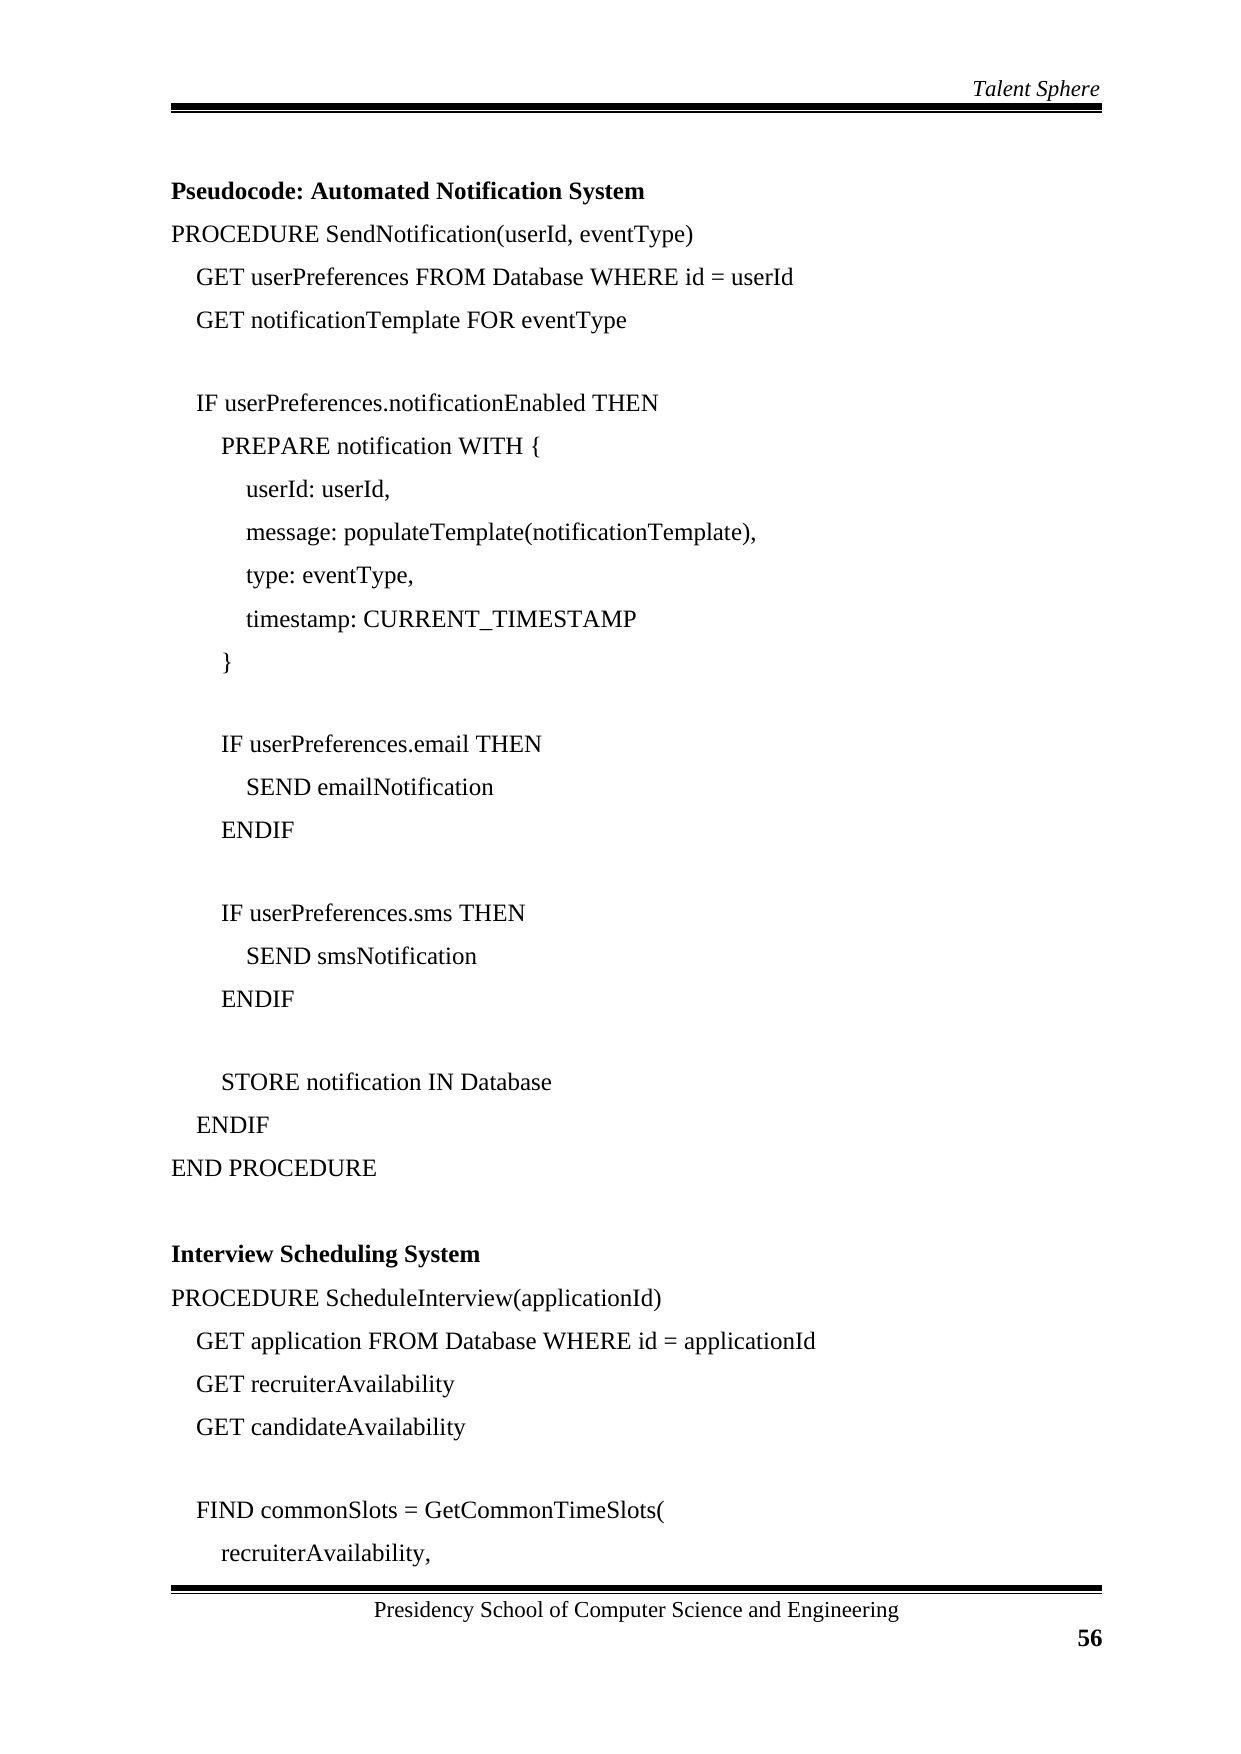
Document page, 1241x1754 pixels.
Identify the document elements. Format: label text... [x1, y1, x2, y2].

text recruiterAvailability, [171, 1538, 1102, 1567]
text GET candidateAvailability [171, 1412, 1102, 1441]
text ENDIF [171, 984, 1102, 1013]
text Interview Scheduling System [171, 1239, 1102, 1268]
text SEND smsNotification [171, 941, 1102, 970]
text ENDIF [171, 816, 1102, 844]
text IF userPreferences.notificationEnabled THEN [171, 388, 1102, 417]
text STORE notification IN Database [171, 1067, 1102, 1096]
text GET recruiterAvailability [171, 1369, 1102, 1398]
text type: eventType, [171, 561, 1102, 589]
text ENDIF [171, 1110, 1102, 1139]
text timestamp: CURRENT_TIMESTAMP [171, 604, 1102, 632]
text GET application FROM Database WHERE id = applicationId [171, 1326, 1102, 1354]
text END PROCEDURE [171, 1153, 1102, 1182]
text PROCEDURE SendNotification(userId, eventType) [171, 219, 1102, 248]
text Pseudocode: Automated Notification System [171, 176, 1102, 205]
text PREPARE notification WITH { [171, 431, 1102, 460]
text userId: userId, [171, 474, 1102, 503]
text GET notificationTemplate FOR eventType [171, 305, 1102, 334]
text IF userPreferences.sms THEN [171, 898, 1102, 927]
text message: populateTemplate(notificationTemplate), [171, 517, 1102, 546]
text GET userPreferences FROM Database WHERE id = userId [171, 262, 1102, 291]
text IF userPreferences.email THEN [171, 729, 1102, 758]
text } [171, 647, 1102, 676]
text SEND emailNotification [171, 772, 1102, 801]
text FIND commonSlots = GetCommonTimeSlots( [171, 1495, 1102, 1523]
text PROCEDURE ScheduleInterview(applicationId) [171, 1283, 1102, 1311]
